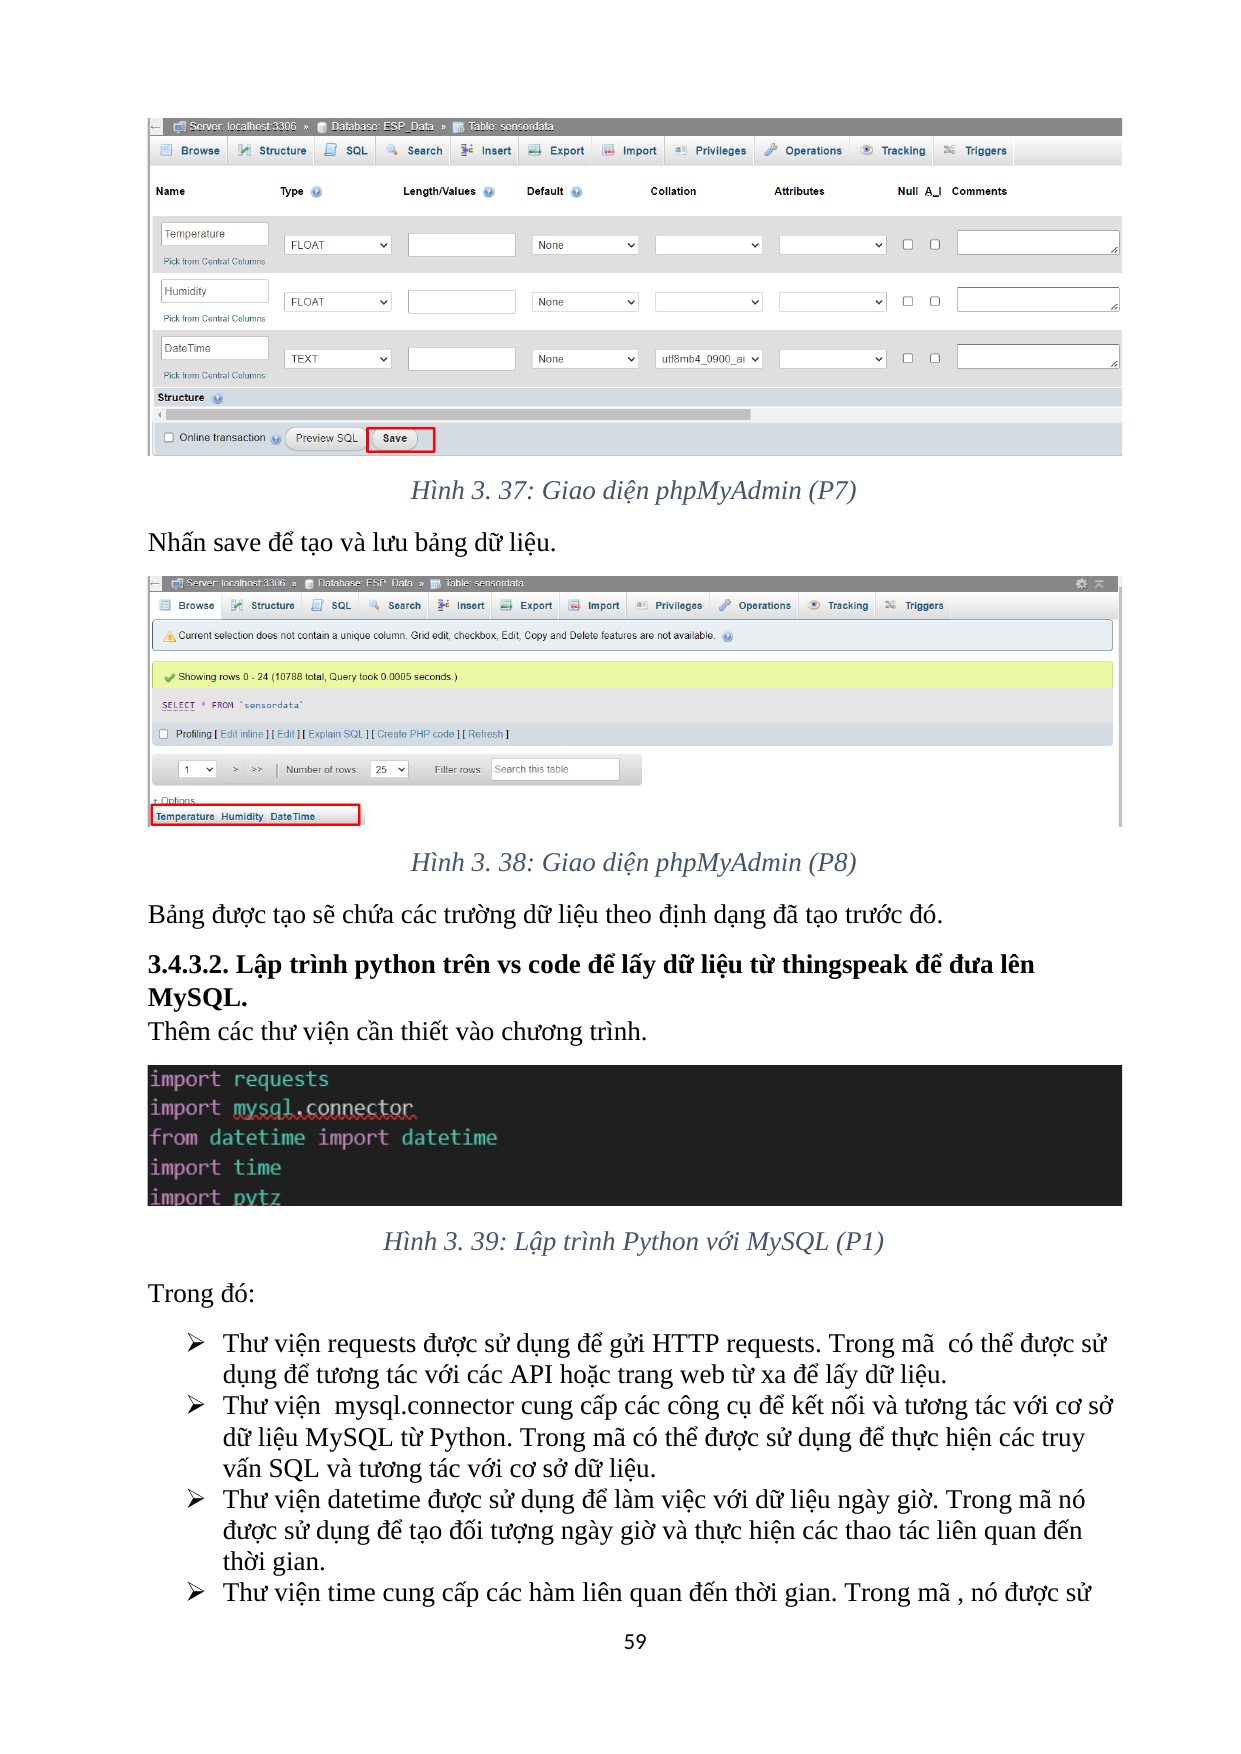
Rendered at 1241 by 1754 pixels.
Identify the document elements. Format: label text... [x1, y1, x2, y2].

list Thư viện requests được sử dụng để gửi HTTP requests. Trong mã có thể được sử dụng để tương tác với các API hoặc trang web từ xa để lấy dữ liệu. [185, 1327, 1122, 1389]
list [185, 1577, 1122, 1608]
text Bảng được tạo sẽ chứa các trường dữ liệu theo định dạng đã tạo trước đó. [148, 898, 1122, 929]
list Thư viện mysql.connector cung cấp các công cụ để kết nối và tương tác với cơ sở dữ liệu MySQL từ Python. Trong mã có thể được sử dụng để thực hiện các truy vấn SQL và tương tác với cơ sở dữ liệu. [185, 1389, 1122, 1483]
text Thêm các thư viện cần thiết vào chương trình. [148, 1015, 1122, 1046]
picture [147, 118, 1123, 456]
picture [147, 576, 1123, 827]
subtitle 3.4.3.2. Lập trình python trên vs code để lấy dữ liệu từ thingspeak để đưa lên MySQL. [148, 948, 1122, 1013]
picture [147, 1065, 1123, 1206]
list Thư viện datetime được sử dụng để làm việc với dữ liệu ngày giờ. Trong mã nó được sử dụng để tạo đối tượng ngày giờ và thực hiện các thao tác liên quan đến thời gian. [185, 1483, 1122, 1577]
text Trong đó: [148, 1277, 1122, 1308]
text Nhấn save để tạo và lưu bảng dữ liệu. [148, 526, 1122, 557]
